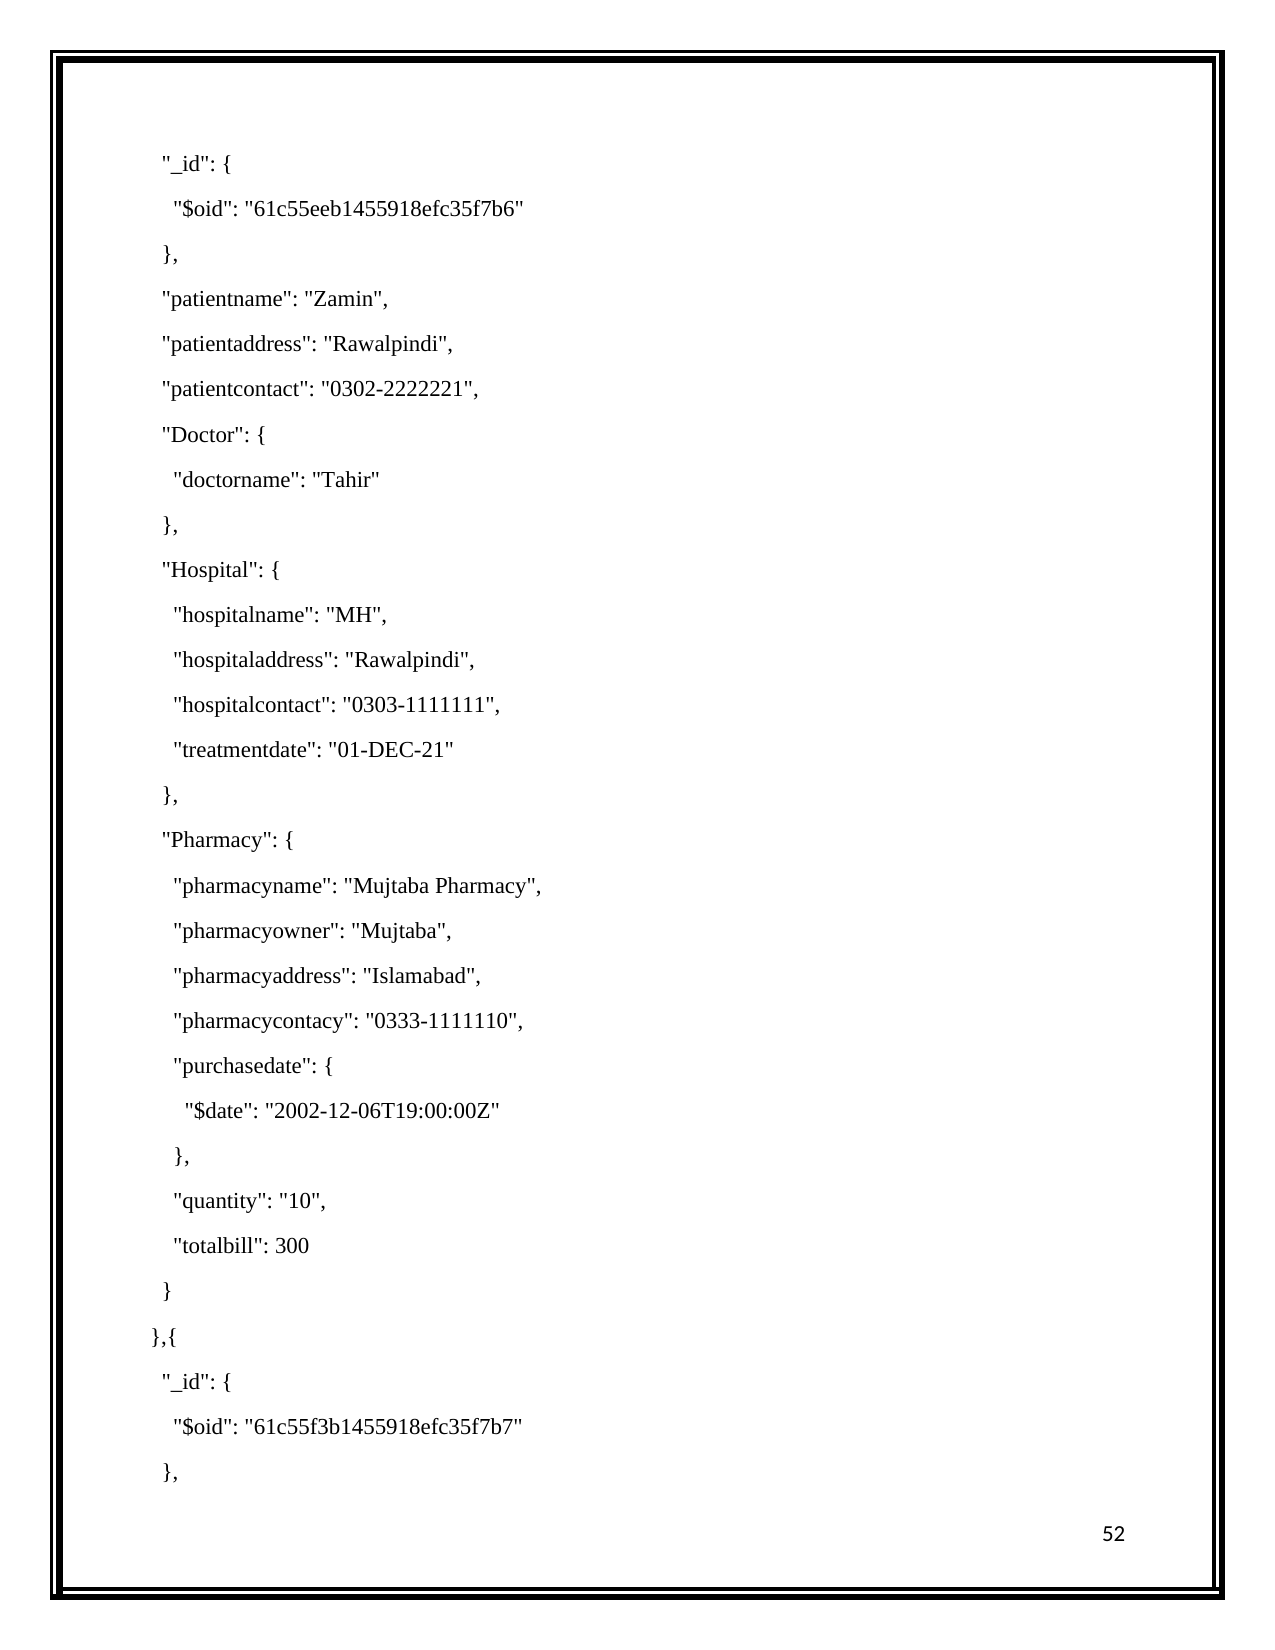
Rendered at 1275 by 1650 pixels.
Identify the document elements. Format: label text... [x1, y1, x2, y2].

text "Doctor": { [150, 421, 1125, 447]
text } [150, 1278, 1125, 1304]
text "$oid": "61c55eeb1455918efc35f7b6" [150, 195, 1125, 221]
text "pharmacyname": "Mujtaba Pharmacy", [150, 872, 1125, 898]
text }, [150, 240, 1125, 267]
text "$oid": "61c55f3b1455918efc35f7b7" [150, 1413, 1125, 1439]
text },{ [150, 1323, 1125, 1349]
text "hospitaladdress": "Rawalpindi", [150, 646, 1125, 672]
text "treatmentdate": "01-DEC-21" [150, 736, 1125, 763]
text "patientname": "Zamin", [150, 285, 1125, 312]
text "hospitalcontact": "0303-1111111", [150, 691, 1125, 718]
text "pharmacycontacy": "0333-1111110", [150, 1007, 1125, 1033]
text "doctorname": "Tahir" [150, 466, 1125, 492]
text }, [150, 511, 1125, 537]
text "pharmacyowner": "Mujtaba", [150, 917, 1125, 943]
text "Pharmacy": { [150, 827, 1125, 853]
text "totalbill": 300 [150, 1232, 1125, 1259]
text "_id": { [150, 150, 1125, 176]
text "pharmacyaddress": "Islamabad", [150, 962, 1125, 988]
text "patientcontact": "0302-2222221", [150, 376, 1125, 402]
text "hospitalname": "MH", [150, 601, 1125, 627]
text "$date": "2002-12-06T19:00:00Z" [150, 1097, 1125, 1123]
text "_id": { [150, 1368, 1125, 1394]
text }, [150, 1142, 1125, 1169]
text "patientaddress": "Rawalpindi", [150, 330, 1125, 357]
text }, [150, 1458, 1125, 1484]
text "purchasedate": { [150, 1052, 1125, 1078]
text "Hospital": { [150, 556, 1125, 582]
text "quantity": "10", [150, 1187, 1125, 1214]
text }, [150, 781, 1125, 808]
